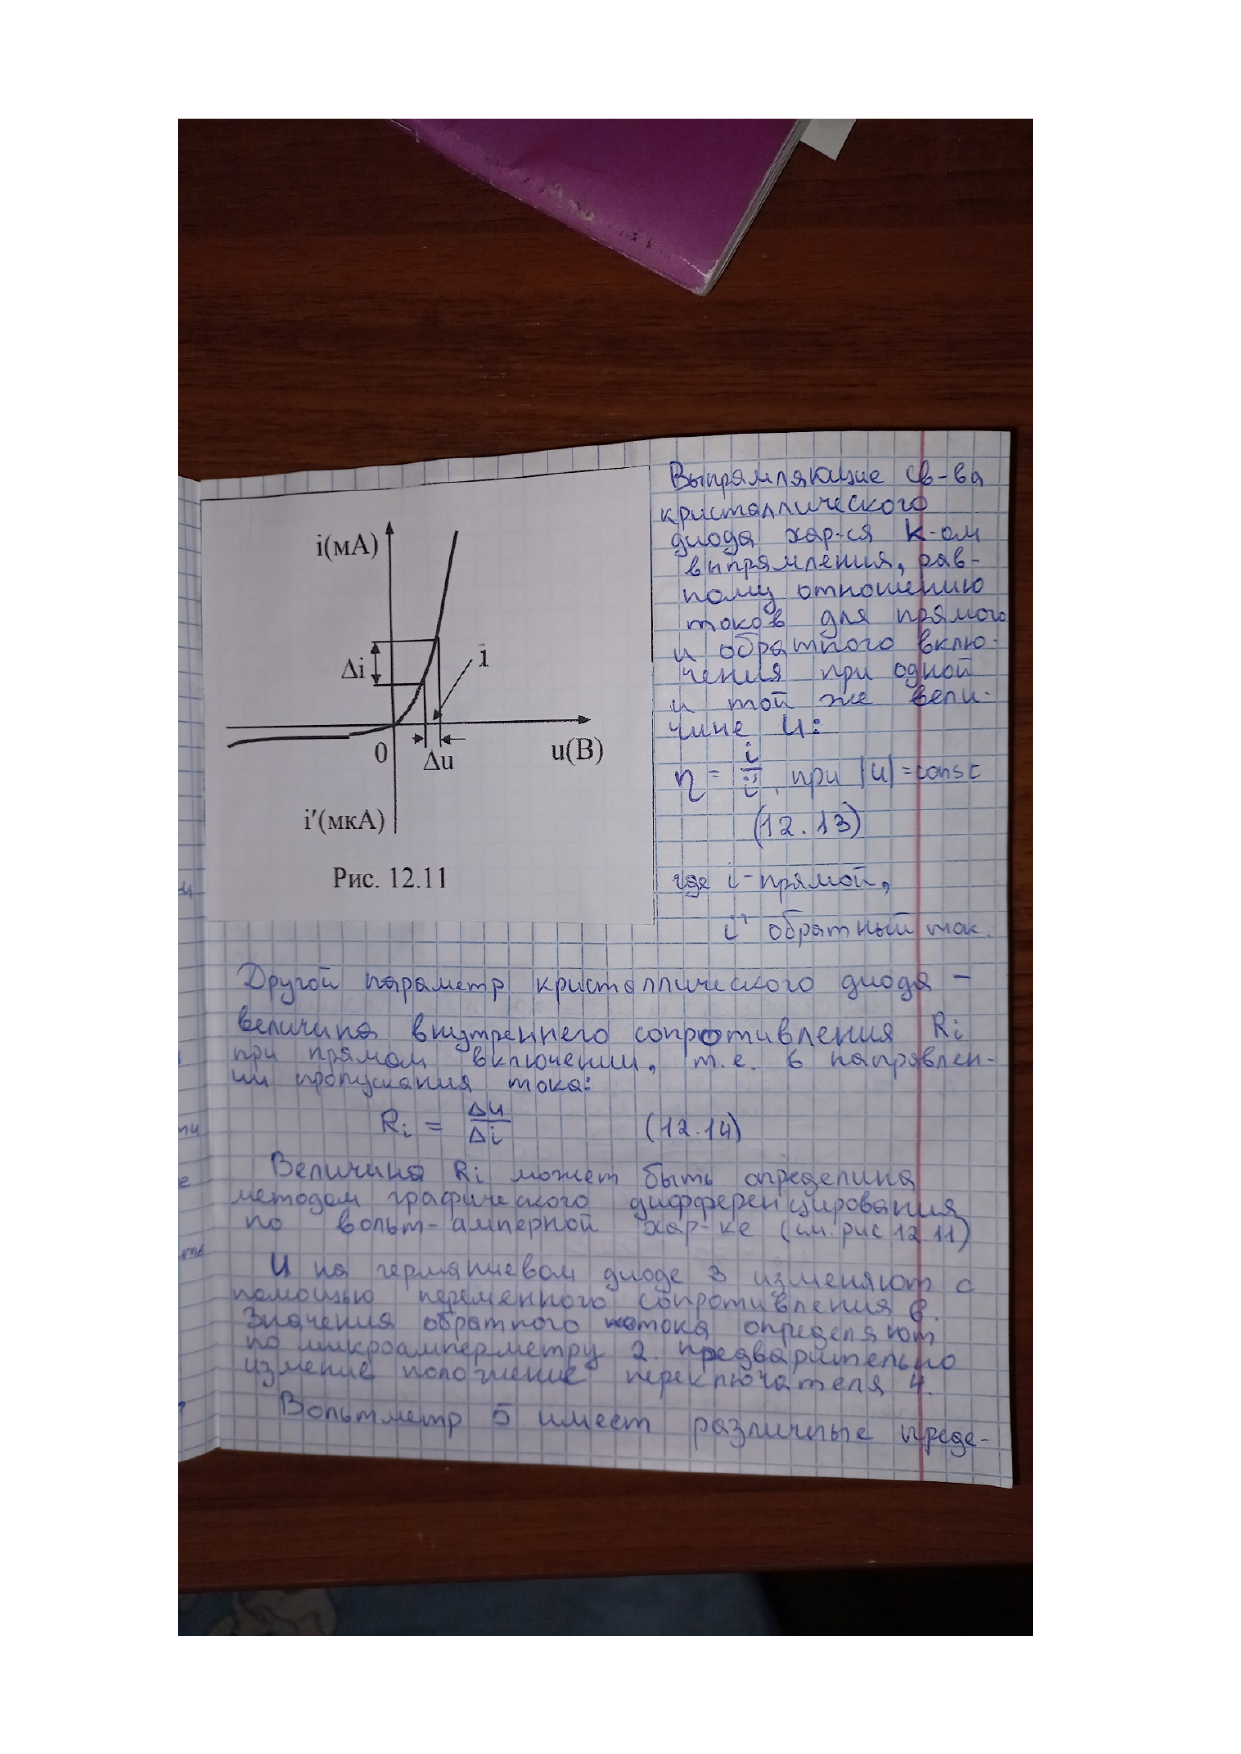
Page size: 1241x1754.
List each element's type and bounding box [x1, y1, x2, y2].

picture [179, 120, 1033, 1634]
